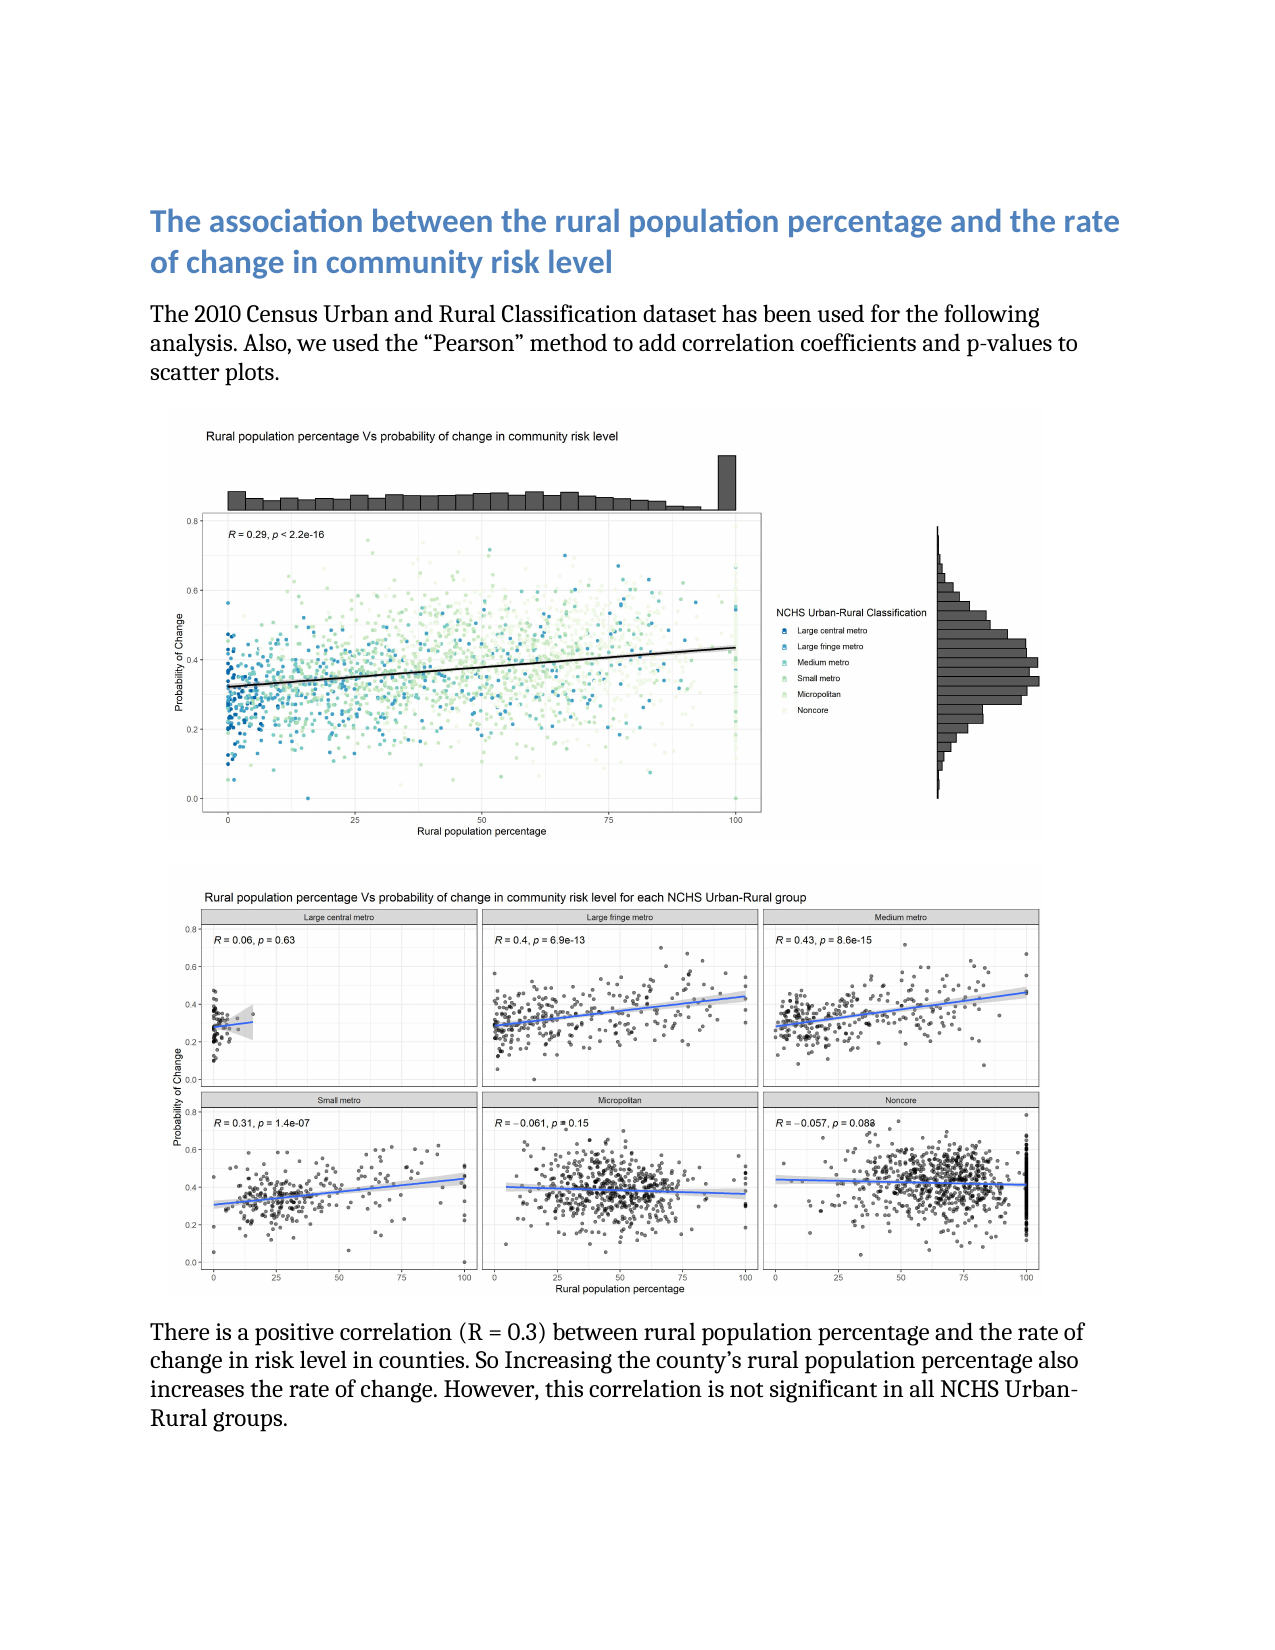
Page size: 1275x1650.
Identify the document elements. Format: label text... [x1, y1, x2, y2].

text The 2010 Census Urban and Rural Classification dataset has been used for the following analysis. Also, we used the “Pearson” method to add correlation coefficients and p-values to scatter plots. [150, 300, 1125, 386]
text There is a positive correlation (R = 0.3) between rural population percentage and the rate of change in risk level in counties. So Increasing the county’s rural population percentage also increases the rate of change. However, this correlation is not significant in all NCHS Urban-Rural groups. [150, 1318, 1125, 1433]
picture [168, 861, 1044, 1299]
picture [168, 405, 1044, 843]
subtitle The association between the rural population percentage and the rate of change in community risk level [150, 200, 1125, 281]
